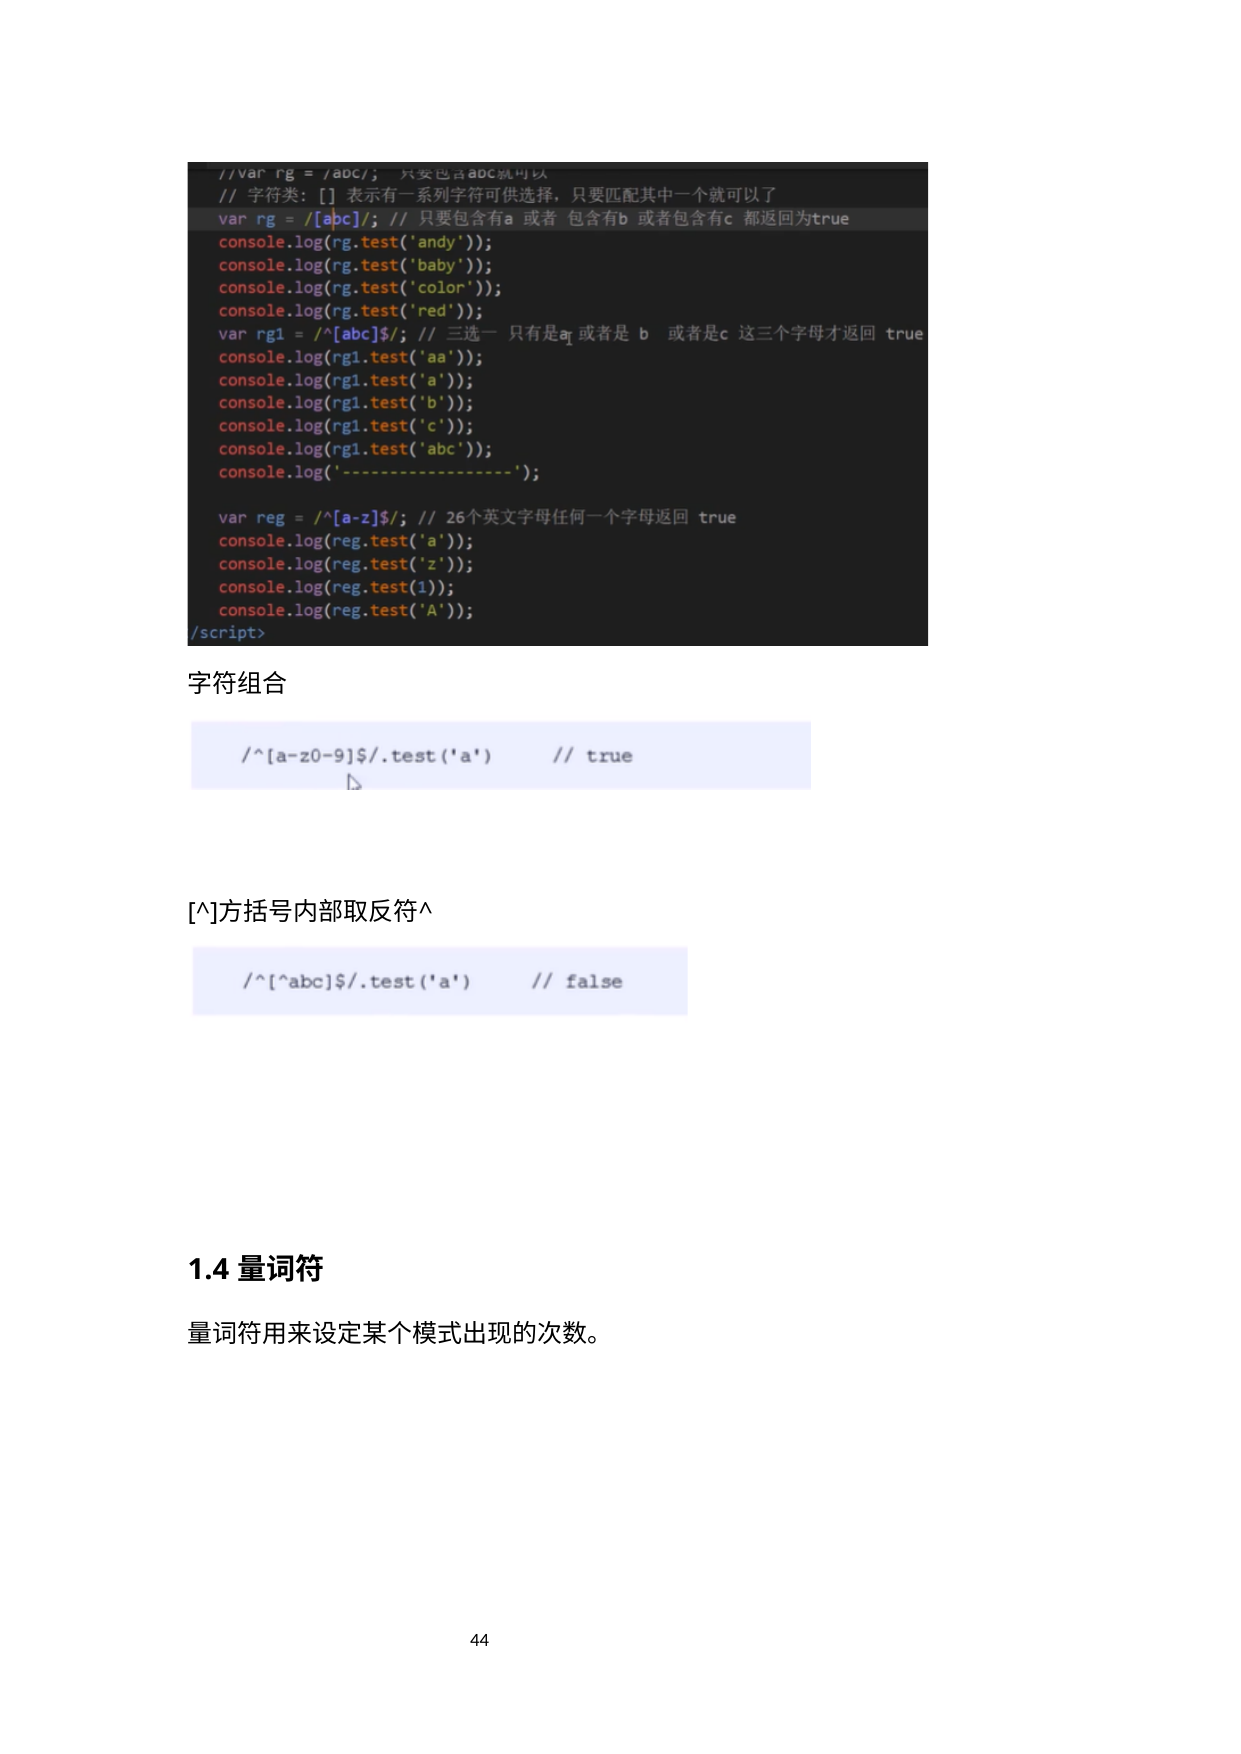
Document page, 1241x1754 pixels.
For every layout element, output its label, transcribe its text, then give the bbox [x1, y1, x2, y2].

picture [187, 714, 811, 790]
picture [187, 162, 929, 646]
picture [187, 942, 688, 1024]
list 量词符用来设定某个模式出现的次数。 [187, 1299, 1053, 1364]
list [^]方括号内部取反符^ [187, 877, 1053, 942]
list 字符组合 [187, 649, 1053, 714]
list 1.4 量词符 [187, 1234, 1053, 1299]
